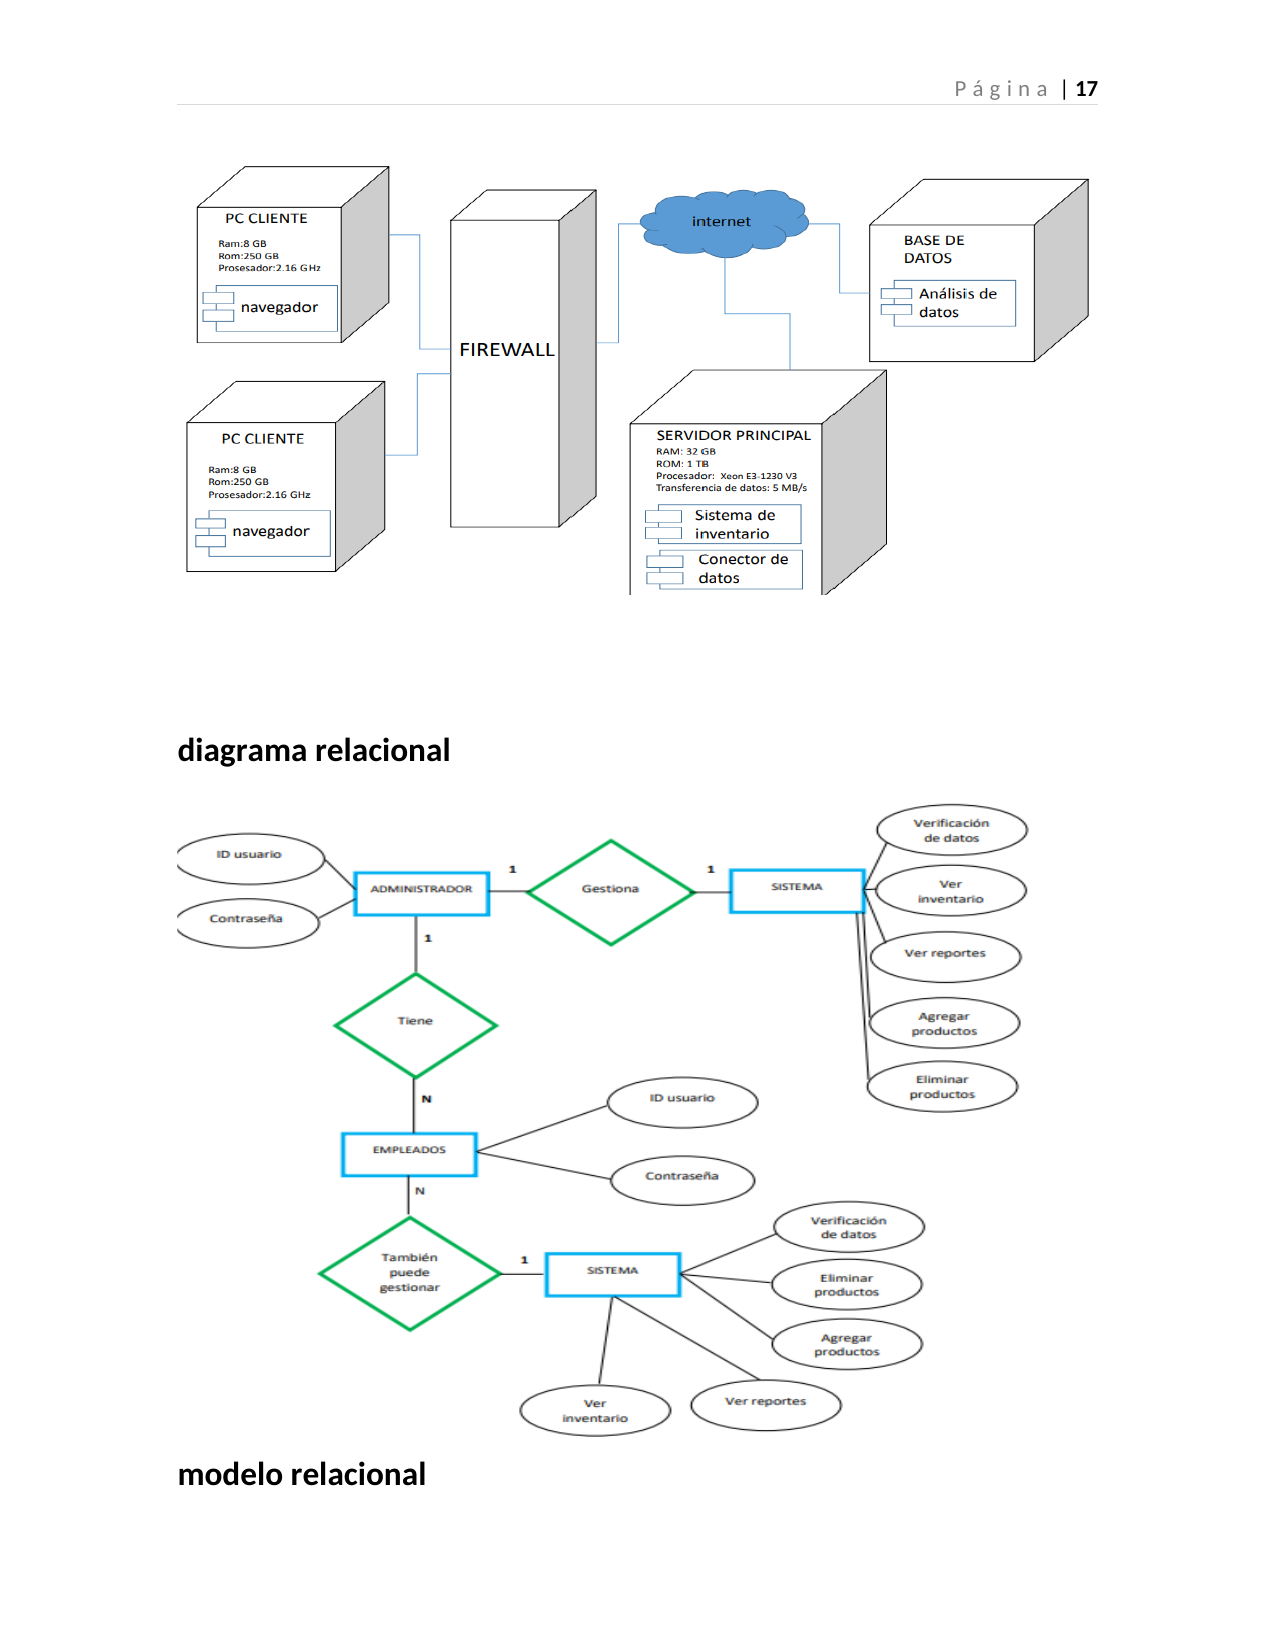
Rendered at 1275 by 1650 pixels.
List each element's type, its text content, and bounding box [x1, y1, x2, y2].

text modelo relacional [177, 1453, 1098, 1494]
text diagrama relacional [177, 729, 1098, 770]
picture [177, 147, 1098, 595]
picture [177, 789, 1037, 1437]
